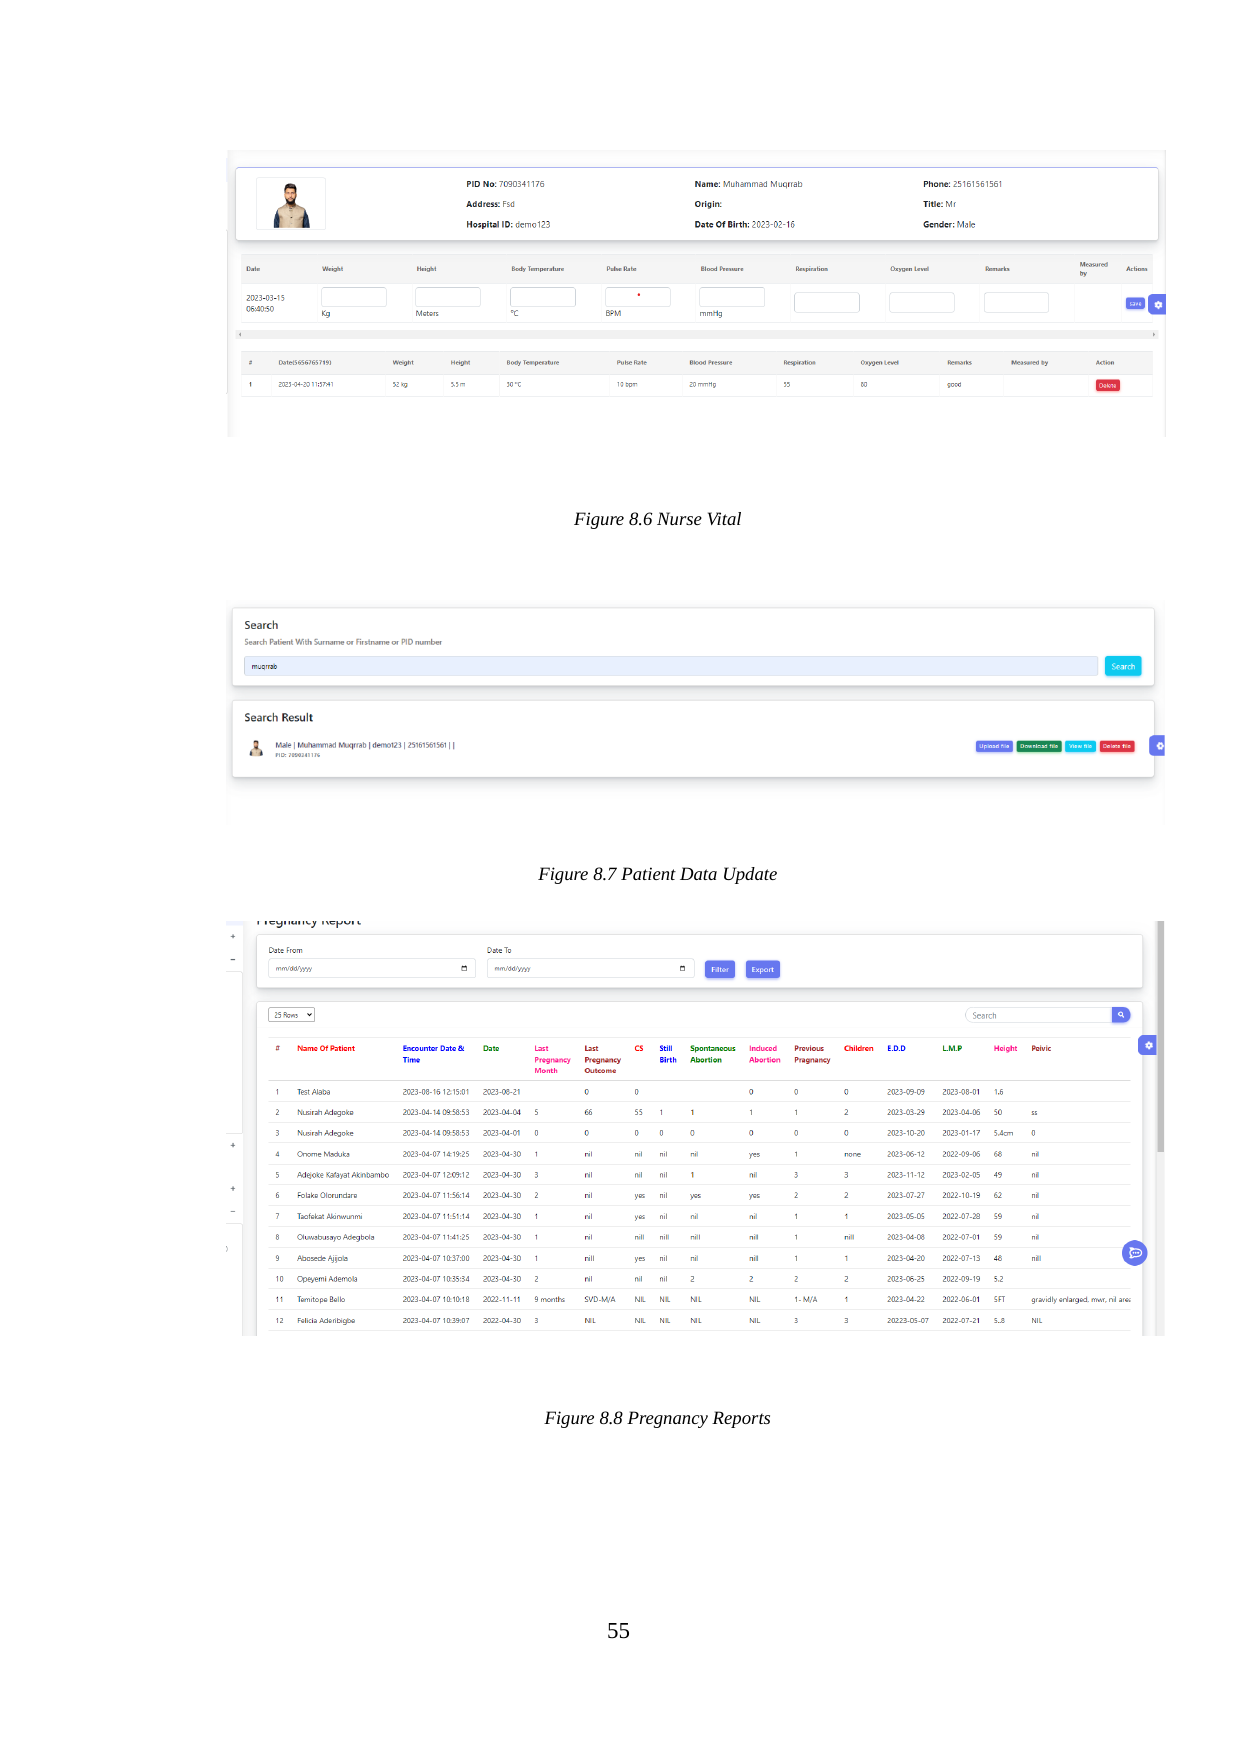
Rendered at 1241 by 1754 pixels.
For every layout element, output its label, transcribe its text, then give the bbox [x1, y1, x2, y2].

text Figure 8.7 Patient Data Update [227, 863, 1090, 884]
picture [226, 600, 1165, 825]
text Figure 8.8 Pregnancy Reports [227, 1407, 1090, 1429]
picture [226, 150, 1166, 437]
picture [226, 921, 1165, 1336]
text Figure 8.6 Nurse Vital [227, 508, 1090, 530]
